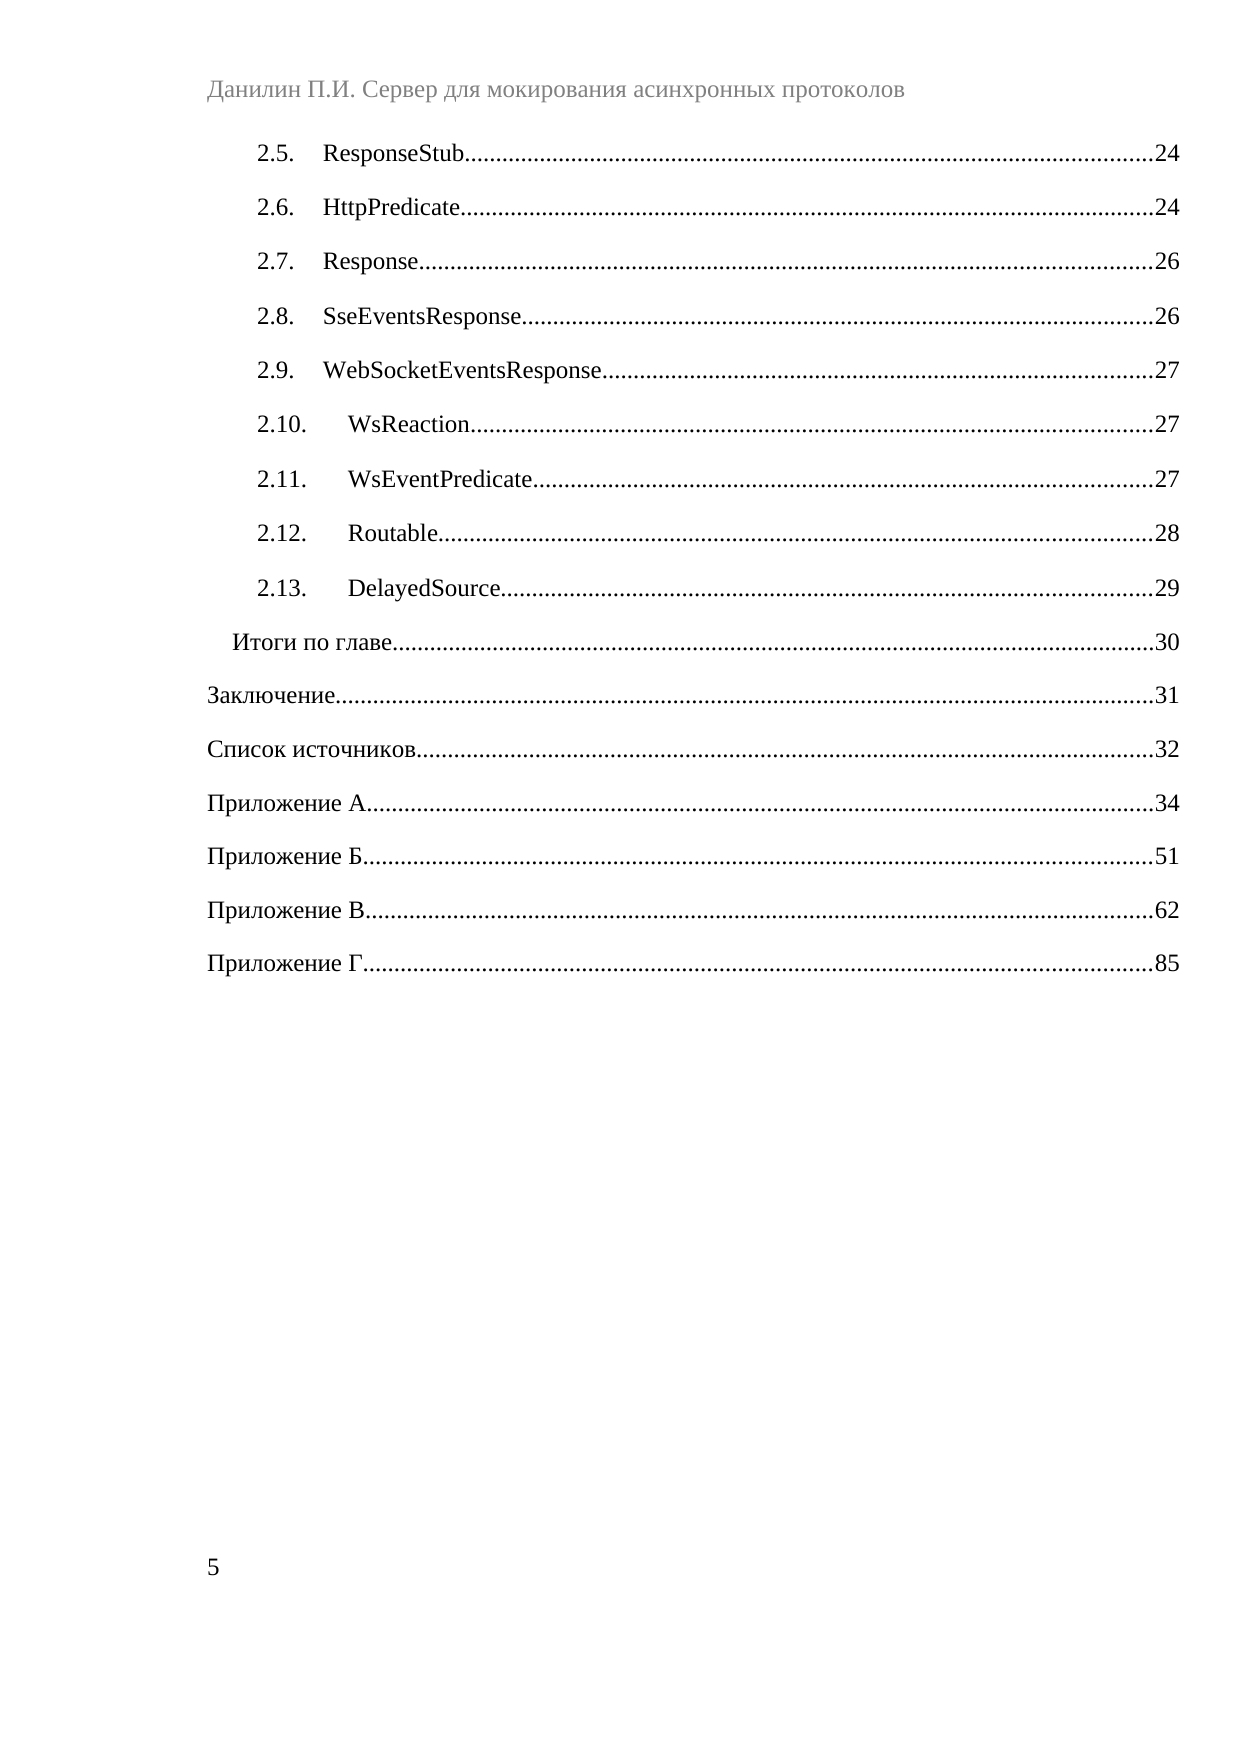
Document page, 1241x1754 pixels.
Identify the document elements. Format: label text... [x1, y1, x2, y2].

text Приложение Г 85 [148, 948, 1181, 977]
text Приложение Б 51 [148, 841, 1181, 870]
text 2.13. DelayedSource 29 [198, 573, 1181, 601]
text 2.5. ResponseStub 24 [198, 138, 1181, 166]
text 2.10. WsReaction 27 [198, 409, 1181, 438]
text Приложение А 34 [148, 788, 1181, 816]
text Список источников 32 [148, 734, 1181, 763]
text 2.9. WebSocketEventsResponse 27 [198, 355, 1181, 384]
text Итоги по главе 30 [173, 627, 1181, 656]
text 2.8. SseEventsResponse 26 [198, 301, 1181, 329]
text 2.12. Routable 28 [198, 518, 1181, 547]
text 2.6. HttpPredicate 24 [198, 192, 1181, 221]
text Заключение 31 [148, 681, 1181, 709]
text 2.7. Response 26 [198, 246, 1181, 275]
text Приложение В 62 [148, 895, 1181, 923]
text 2.11. WsEventPredicate 27 [198, 464, 1181, 493]
